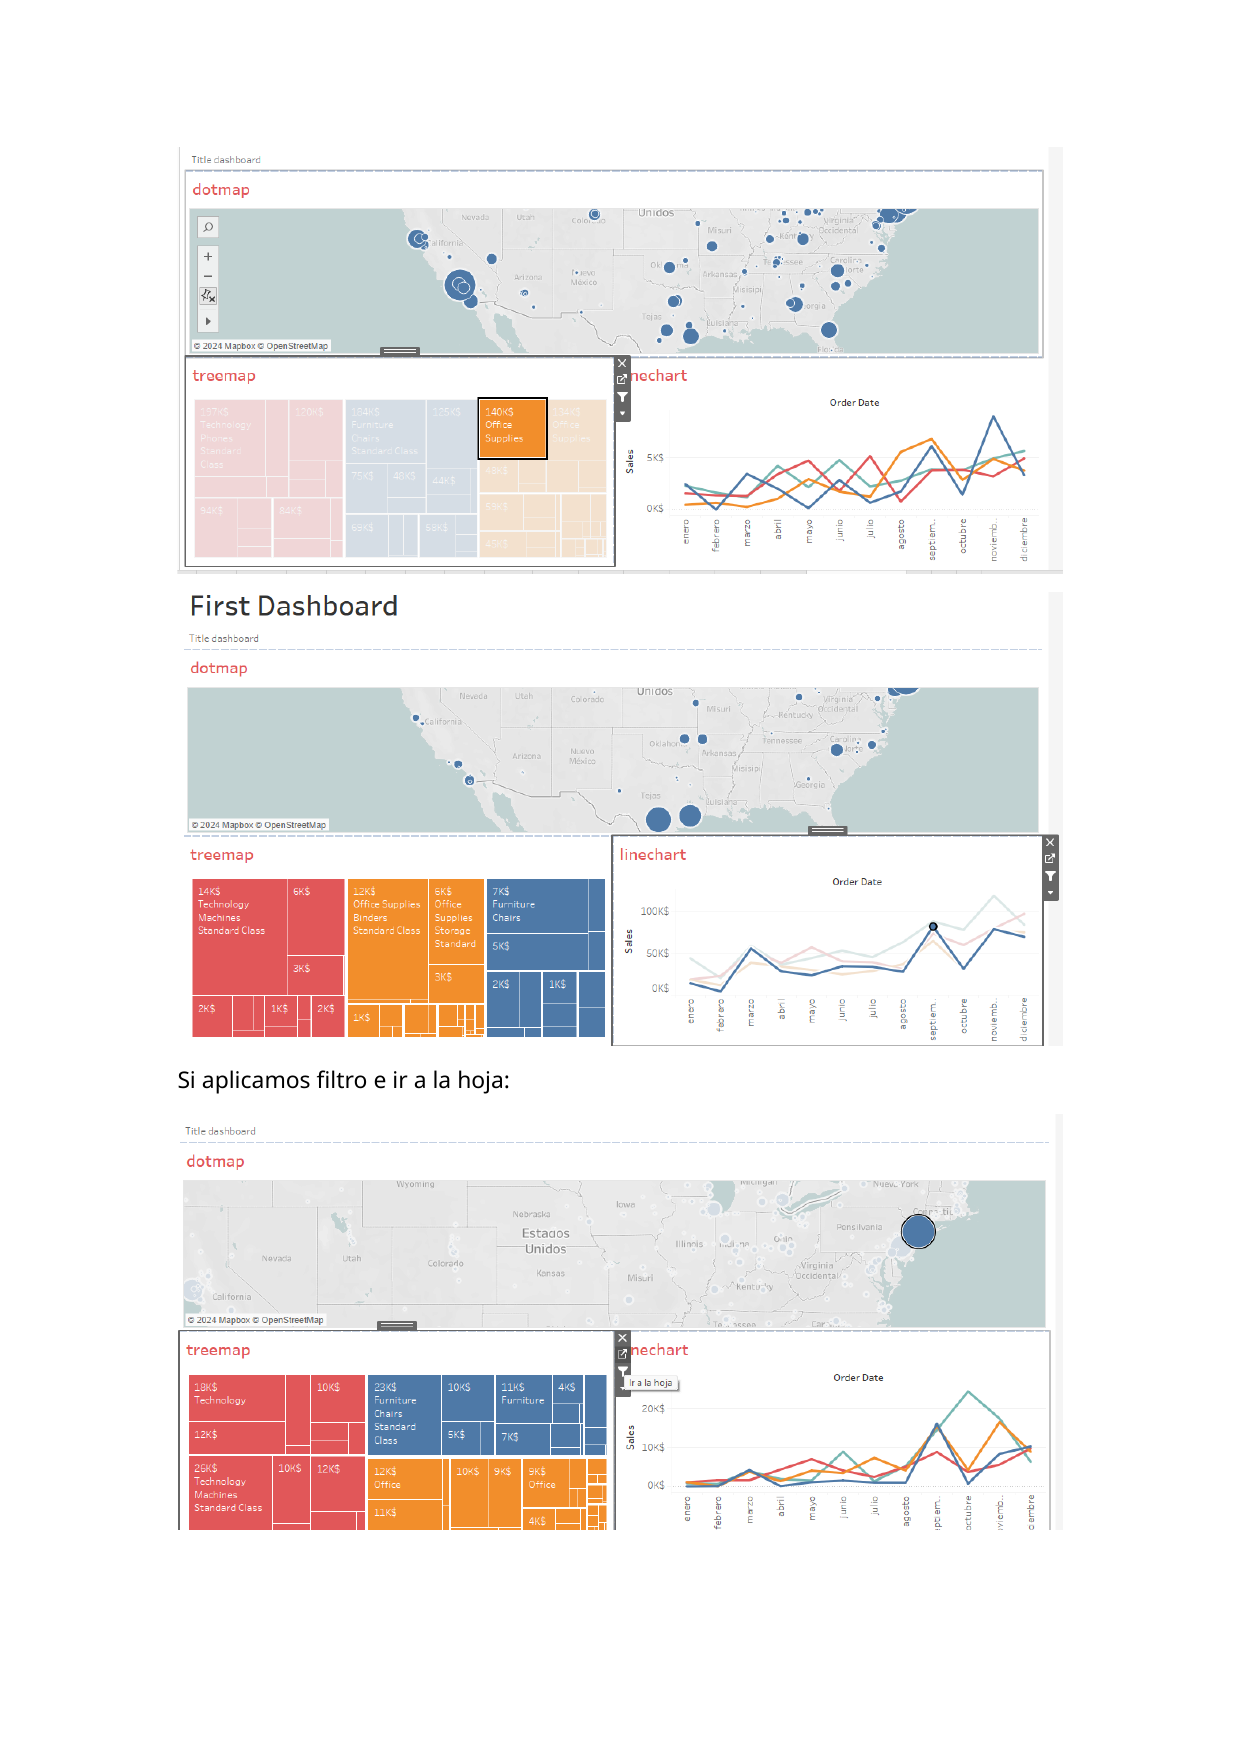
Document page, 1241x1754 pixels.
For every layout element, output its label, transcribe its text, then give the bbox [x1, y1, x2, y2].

picture [177, 592, 1063, 1046]
text Si aplicamos filtro e ir a la hoja: [177, 1064, 1063, 1096]
picture [177, 1114, 1063, 1530]
picture [177, 147, 1063, 574]
